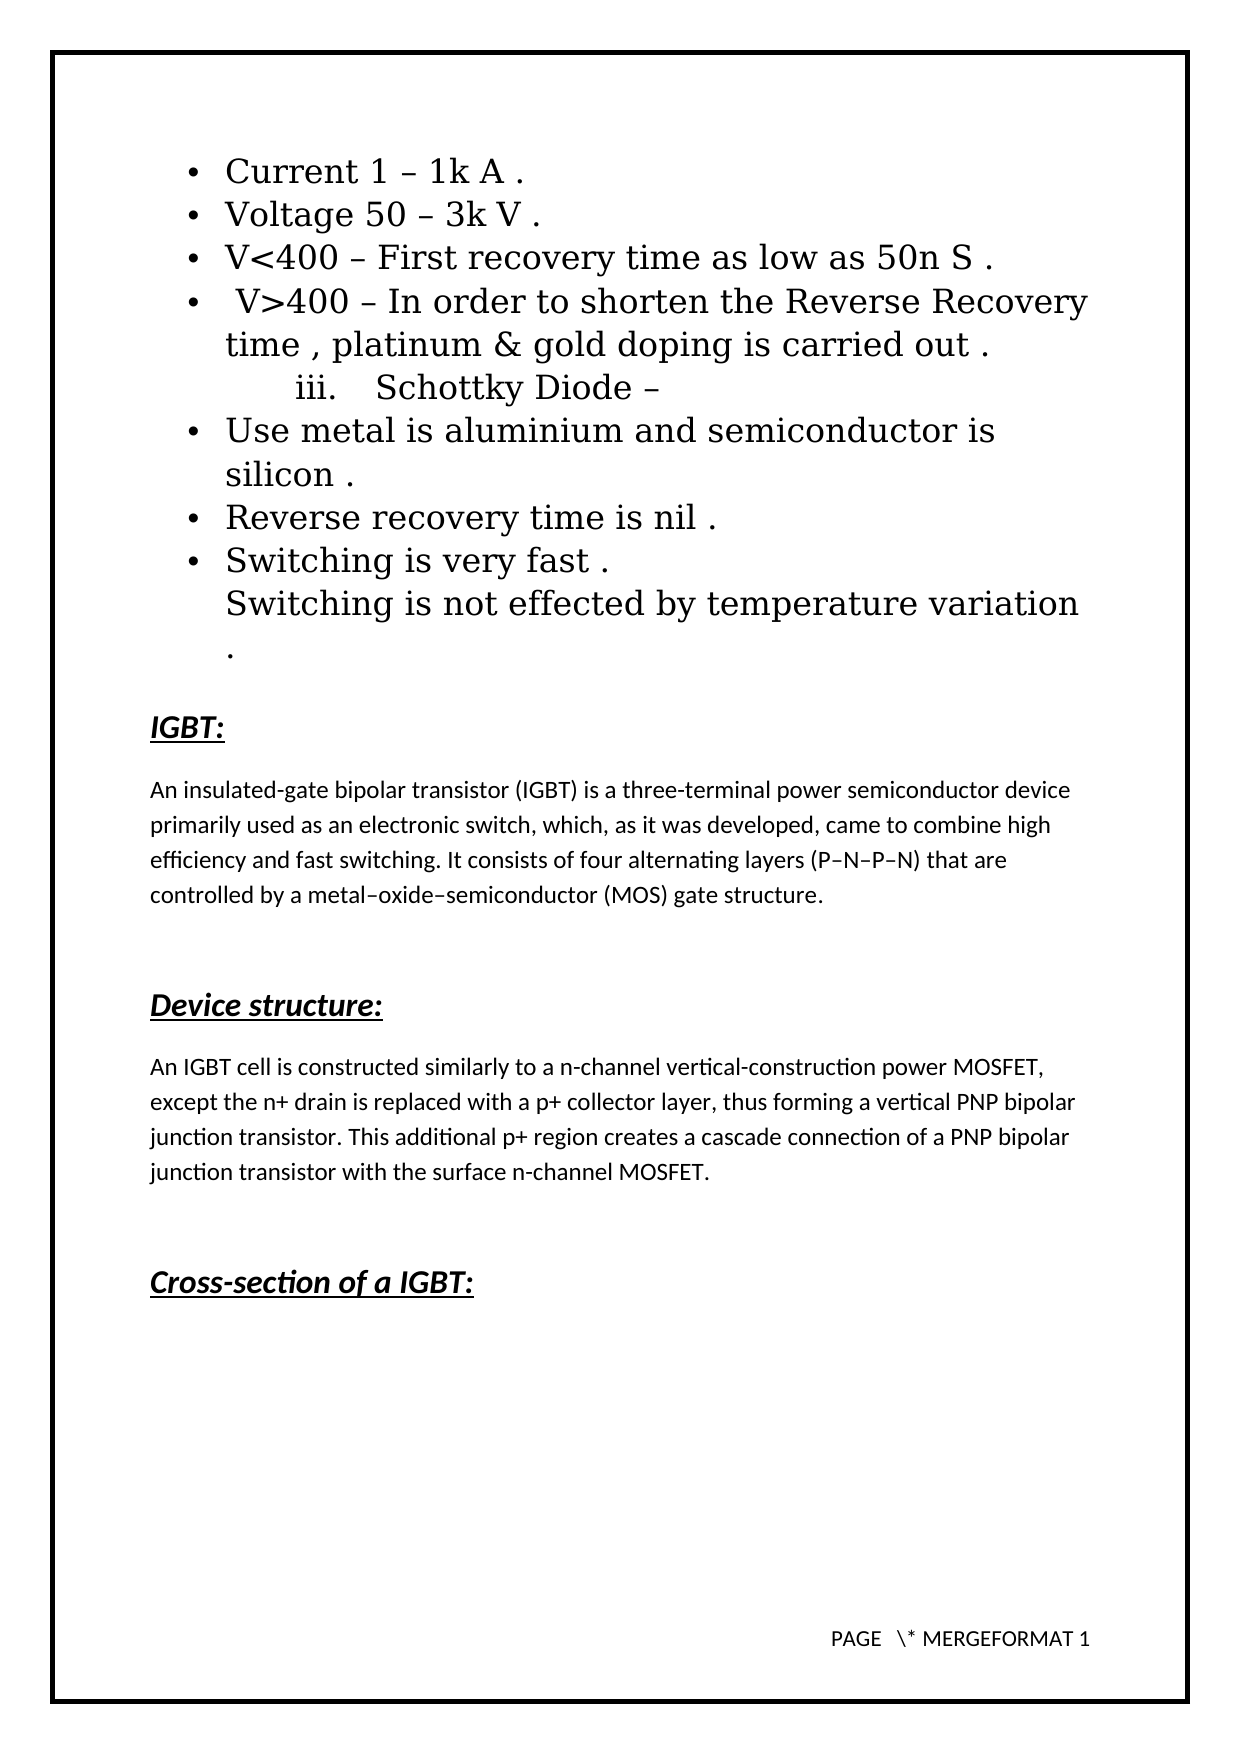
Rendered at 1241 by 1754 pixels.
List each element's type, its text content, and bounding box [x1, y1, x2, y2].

list Current 1 – 1k A . [187, 150, 1090, 190]
list V>400 – In order to shorten the Reverse Recovery time , platinum & gold doping is carried out . [187, 280, 1090, 363]
text Cross-section of a IGBT: [150, 1261, 1090, 1302]
text Device structure: [150, 984, 1090, 1024]
list Switching is very fast . [187, 539, 1090, 579]
text An IGBT cell is constructed similarly to a n-channel vertical-construction power MOSFET, except the n+ drain is replaced with a p+ collector layer, thus forming a vertical PNP bipolar junction transistor. This additional p+ region creates a cascade connection of a PNP bipolar junction transistor with the surface n-channel MOSFET. [150, 1051, 1090, 1187]
list Reverse recovery time is nil . [187, 496, 1090, 536]
list Voltage 50 – 3k V . [187, 193, 1090, 233]
list Schottky Diode – [337, 366, 1090, 406]
list V<400 – First recovery time as low as 50n S . [187, 237, 1090, 277]
text An insulated-gate bipolar transistor (IGBT) is a three-terminal power semiconductor device primarily used as an electronic switch, which, as it was developed, came to combine high efficiency and fast switching. It consists of four alternating layers (P–N–P–N) that are controlled by a metal–oxide–semiconductor (MOS) gate structure. [150, 774, 1090, 909]
text IGBT: [150, 706, 1090, 747]
list Switching is not effected by temperature variation . [225, 583, 1090, 666]
list Use metal is aluminium and semiconductor is silicon . [187, 409, 1090, 493]
